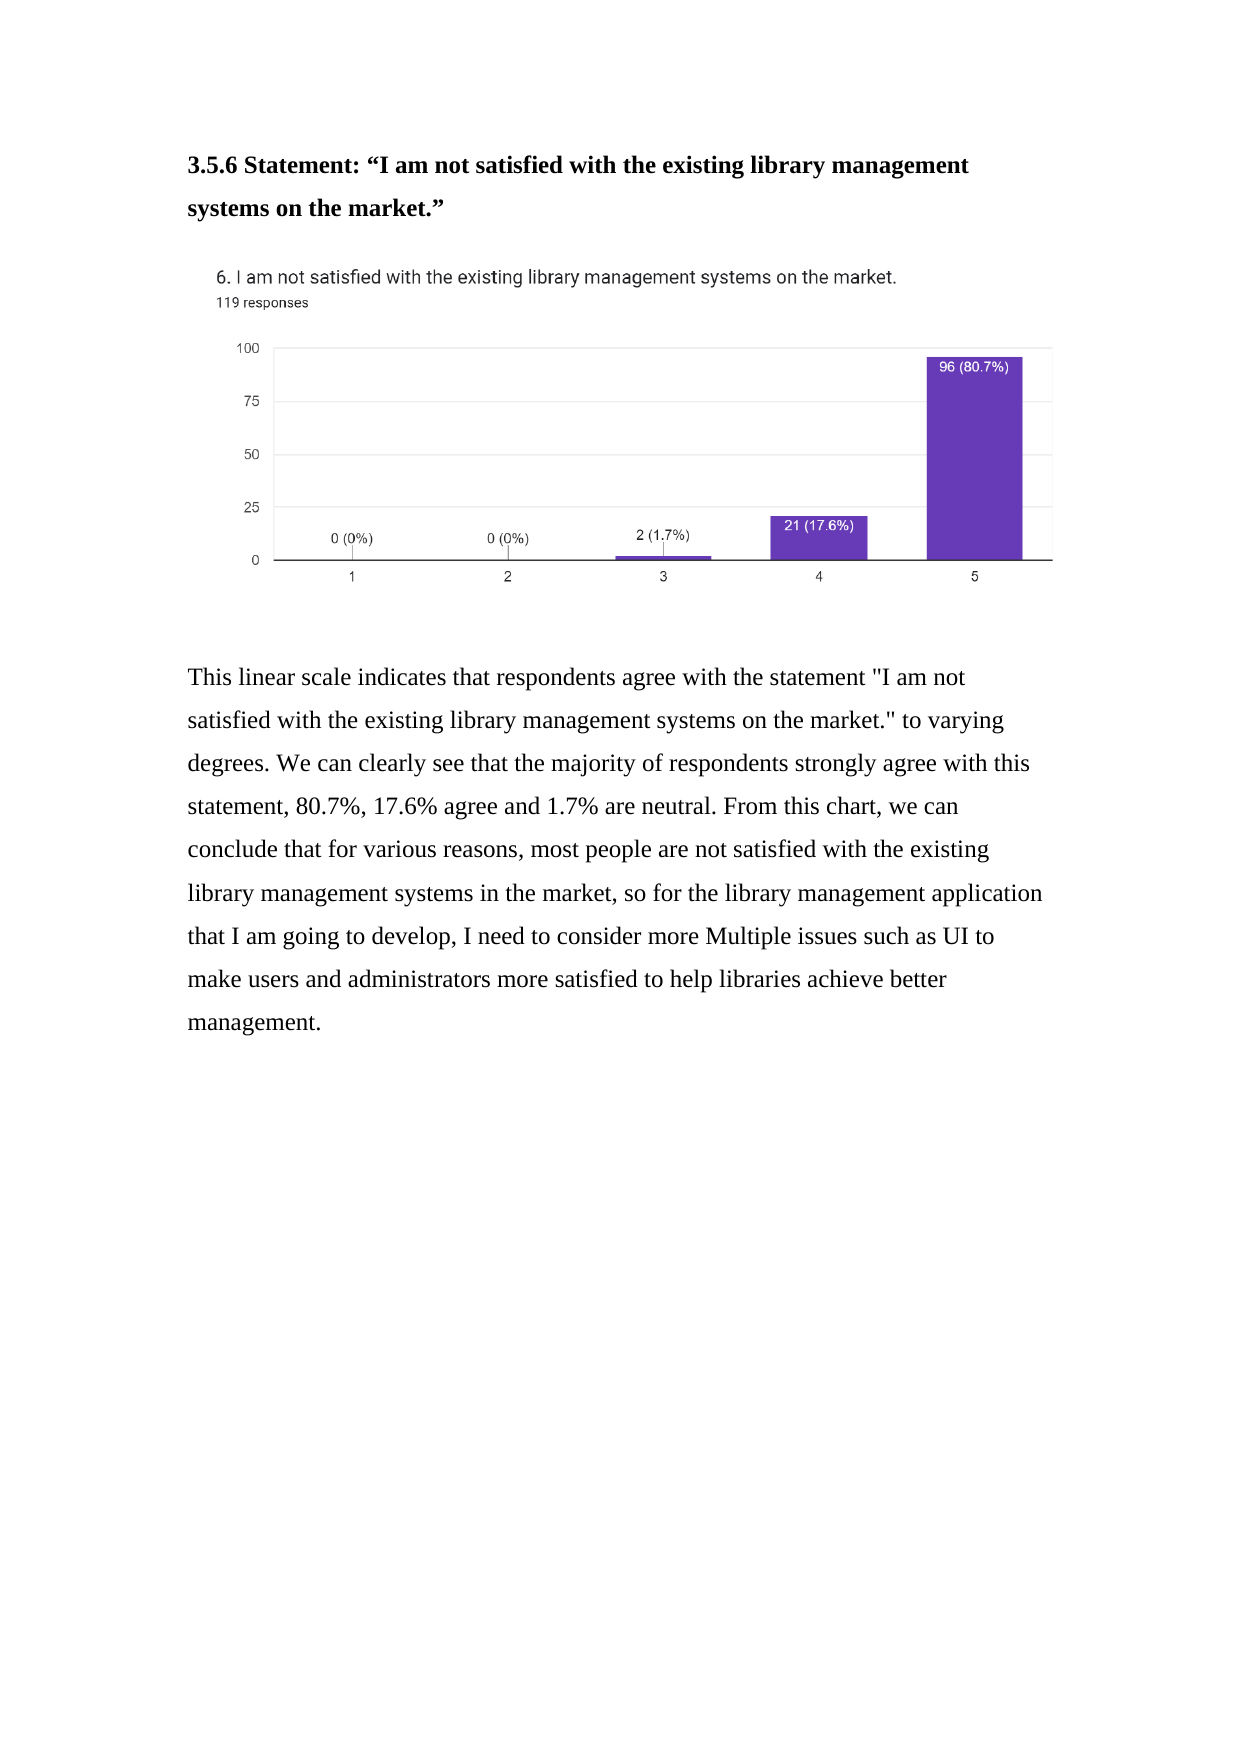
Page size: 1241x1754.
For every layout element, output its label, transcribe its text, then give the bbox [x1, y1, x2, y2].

picture [187, 236, 1053, 648]
text 3.5.6 Statement: “I am not satisfied with the existing library management systems on the market.” [187, 150, 1053, 222]
text This linear scale indicates that respondents agree with the statement "I am not satisfied with the existing library management systems on the market." to varying degrees. We can clearly see that the majority of respondents strongly agree with this statement, 80.7%, 17.6% agree and 1.7% are neutral. From this chart, we can conclude that for various reasons, most people are not satisfied with the existing library management systems in the market, so for the library management application that I am going to develop, I need to consider more Multiple issues such as UI to make users and administrators more satisfied to help libraries achieve better management. [187, 662, 1053, 1036]
